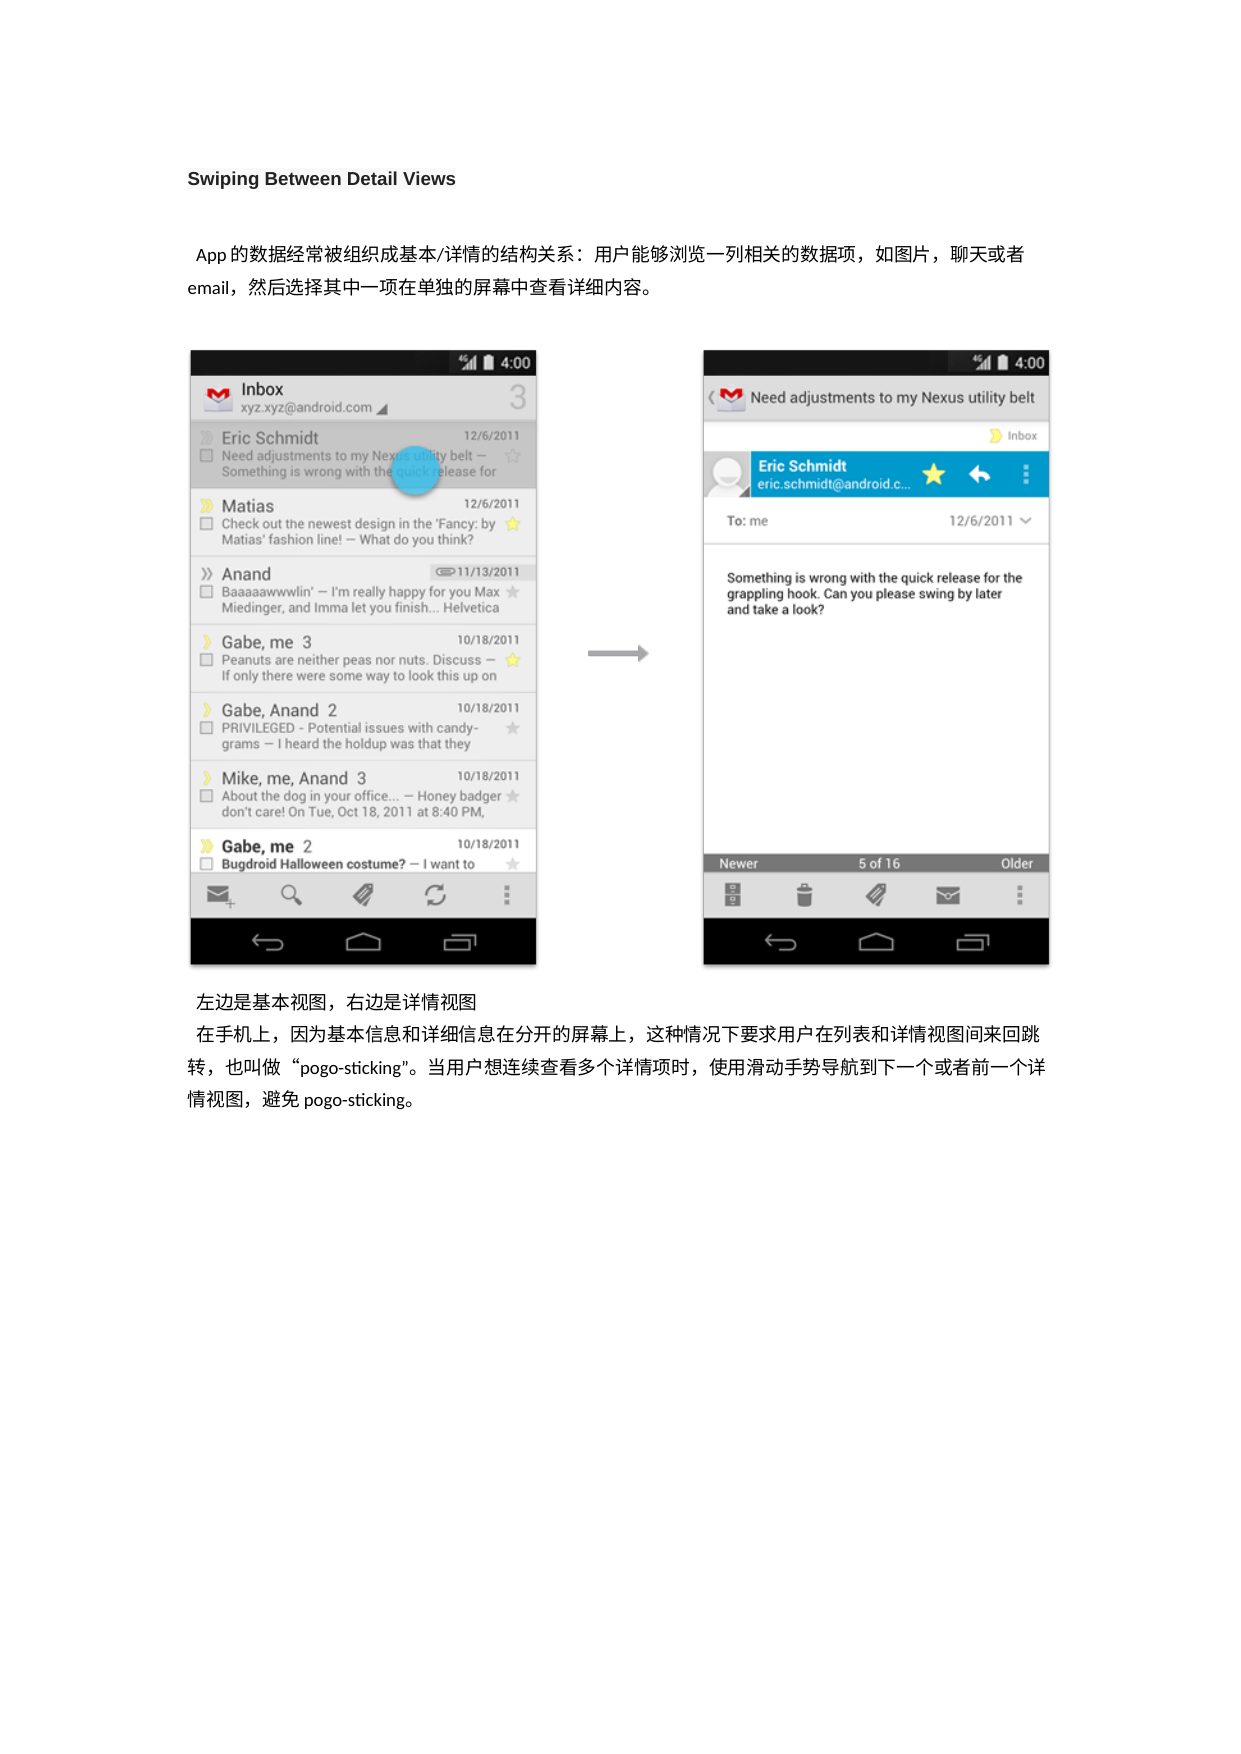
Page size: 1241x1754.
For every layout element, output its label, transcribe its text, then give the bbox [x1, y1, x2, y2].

picture [187, 349, 1053, 971]
subtitle Swiping Between Detail Views [187, 162, 1053, 194]
text 左边是基本视图，右边是详情视图 [187, 985, 1053, 1017]
text 在手机上，因为基本信息和详细信息在分开的屏幕上，这种情况下要求用户在列表和详情视图间来回跳转，也叫做“pogo-sticking”。当用户想连续查看多个详情项时，使用滑动手势导航到下一个或者前一个详情视图，避免pogo-sticking。 [187, 1017, 1053, 1115]
text App的数据经常被组织成基本/详情的结构关系：用户能够浏览一列相关的数据项，如图片，聊天或者email，然后选择其中一项在单独的屏幕中查看详细内容。 [187, 237, 1053, 302]
